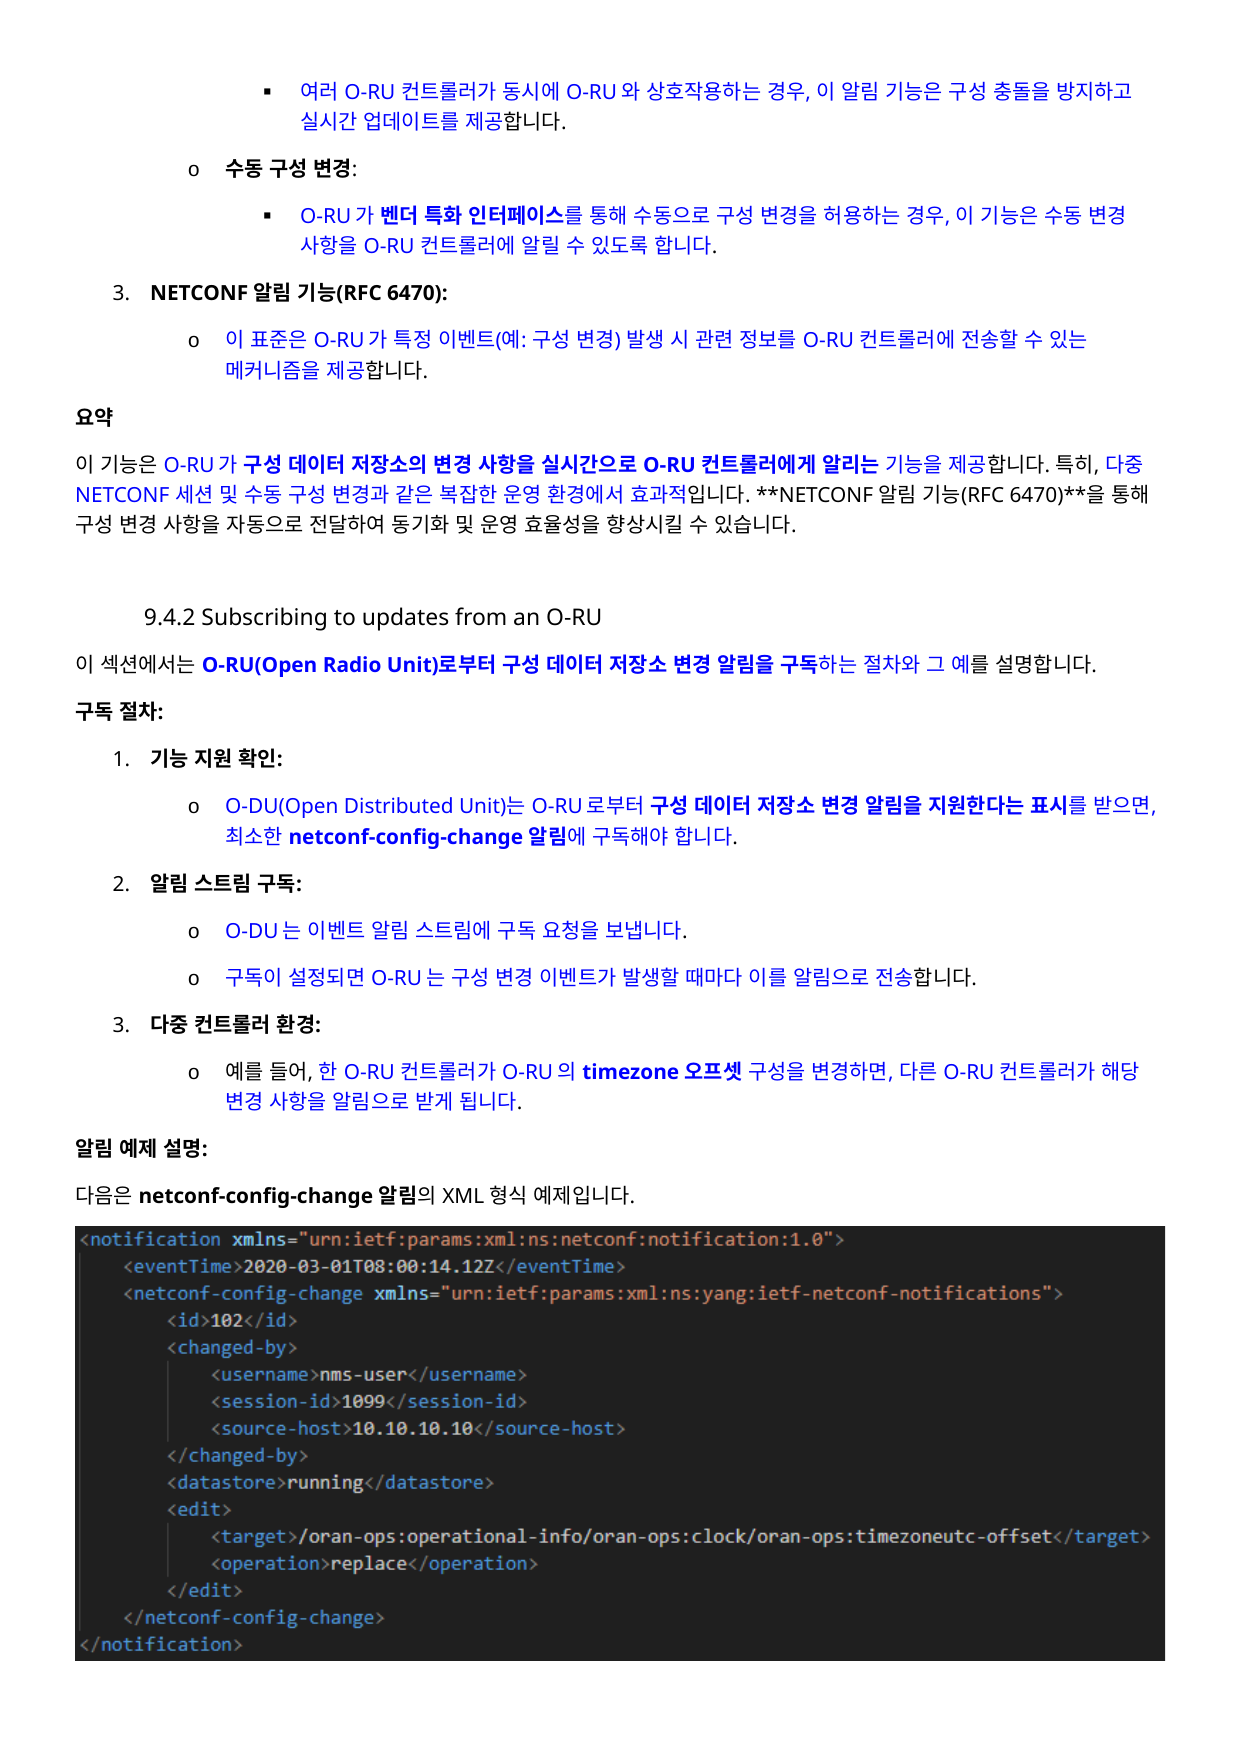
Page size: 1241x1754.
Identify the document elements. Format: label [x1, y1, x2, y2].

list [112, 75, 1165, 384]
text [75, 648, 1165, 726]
picture [75, 1226, 1166, 1661]
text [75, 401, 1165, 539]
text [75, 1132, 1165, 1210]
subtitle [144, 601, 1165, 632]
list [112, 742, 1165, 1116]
